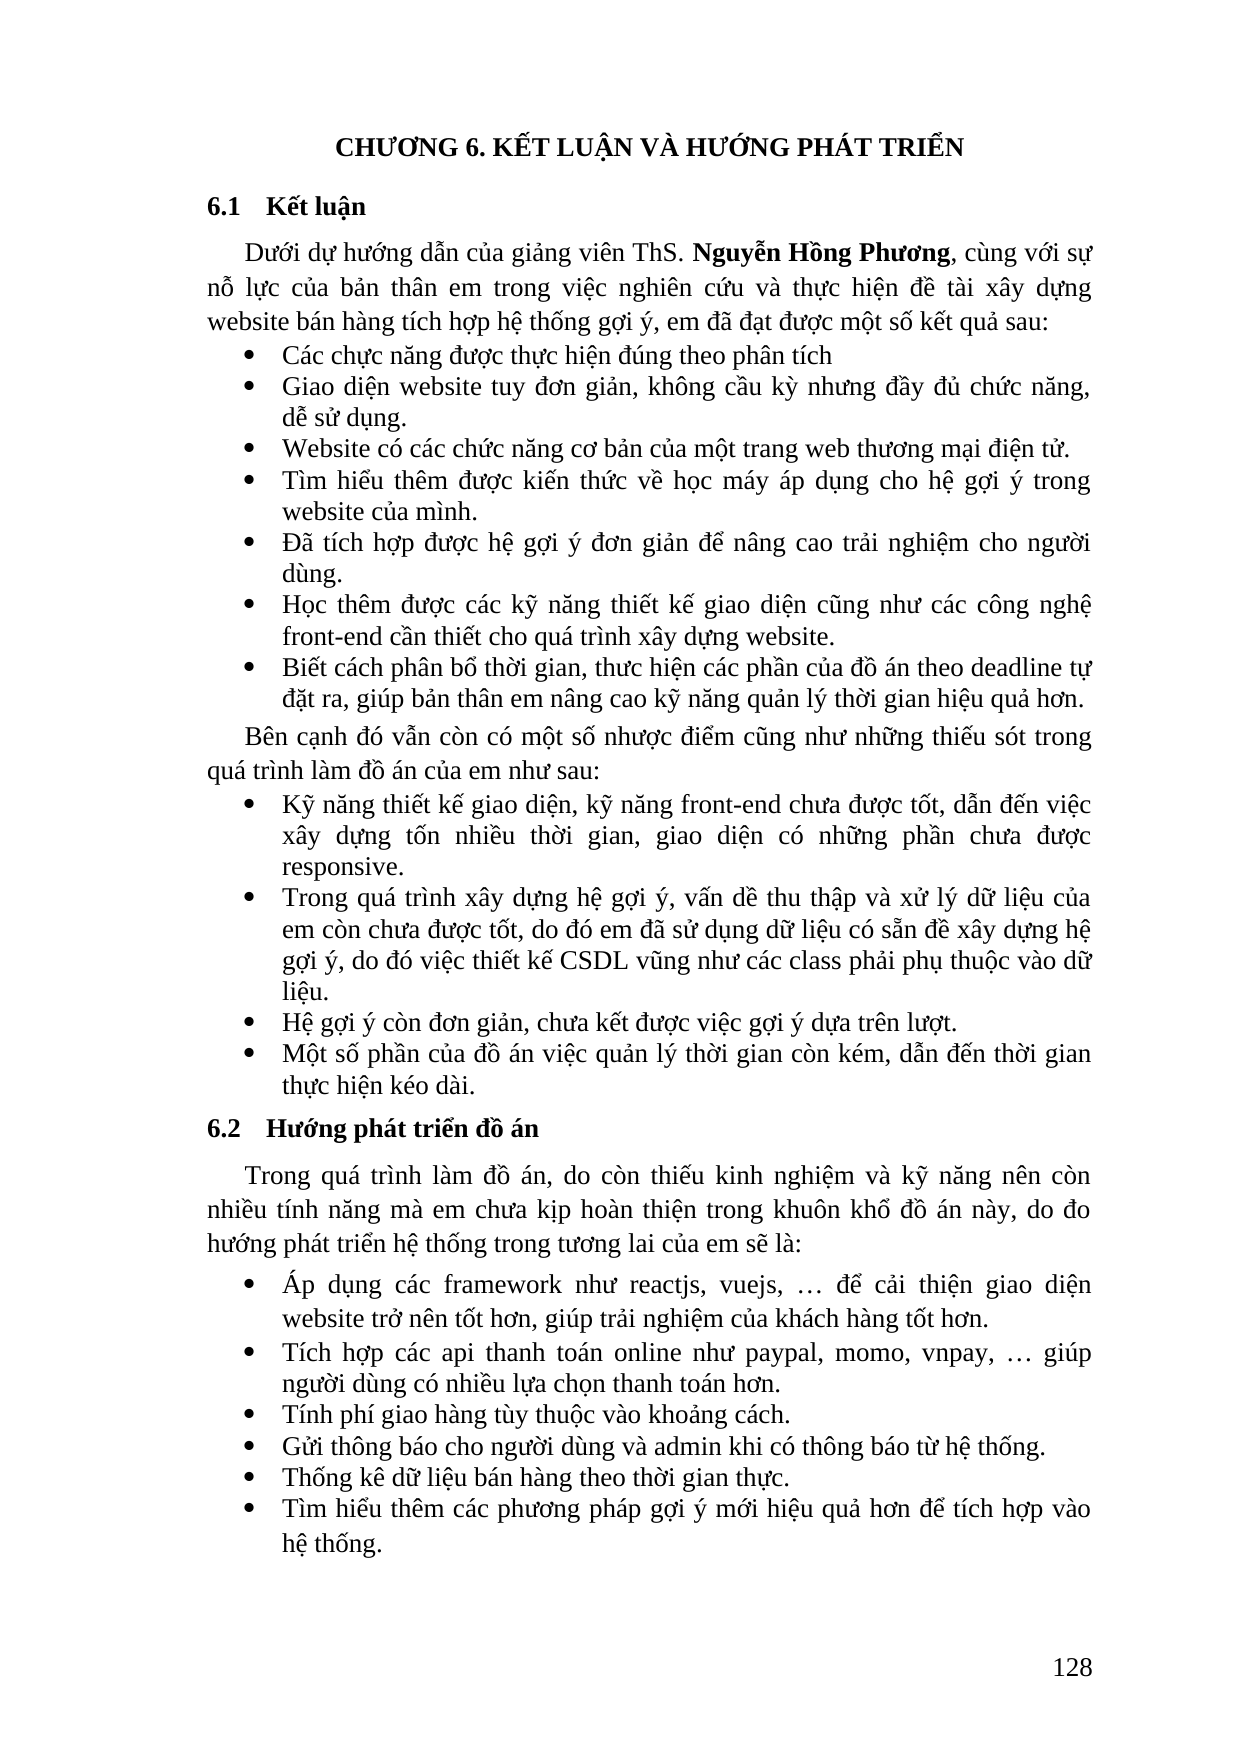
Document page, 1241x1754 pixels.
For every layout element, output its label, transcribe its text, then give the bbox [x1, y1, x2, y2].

list Gửi thông báo cho người dùng và admin khi có thông báo từ hệ thống. [244, 1430, 1092, 1461]
list Website có các chức năng cơ bản của một trang web thương mại điện tử. [244, 433, 1092, 464]
list Tích hợp các api thanh toán online như paypal, momo, vnpay, … giúp người dùng có nhiều lựa chọn thanh toán hơn. [244, 1336, 1092, 1399]
list Học thêm được các kỹ năng thiết kế giao diện cũng như các công nghệ front-end cần thiết cho quá trình xây dựng website. [244, 589, 1092, 651]
list Hệ gợi ý còn đơn giản, chưa kết được việc gợi ý dựa trên lượt. [244, 1006, 1092, 1037]
list Tính phí giao hàng tùy thuộc vào khoảng cách. [244, 1399, 1092, 1430]
subtitle Kết luận [207, 190, 1092, 221]
text Dưới dự hướng dẫn của giảng viên ThS. Nguyễn Hồng Phương, cùng với sự nỗ lực của bản thân em trong việc nghiên cứu và thực hiện đề tài xây dựng website bán hàng tích hợp hệ thống gợi ý, em đã đạt được một số kết quả sau: [207, 236, 1092, 336]
subtitle Hướng phát triển đồ án [207, 1112, 1092, 1143]
list Giao diện website tuy đơn giản, không cầu kỳ nhưng đầy đủ chức năng, dễ sử dụng. [244, 370, 1092, 433]
list Một số phần của đồ án việc quản lý thời gian còn kém, dẫn đến thời gian thực hiện kéo dài. [244, 1037, 1092, 1100]
list Kỹ năng thiết kế giao diện, kỹ năng front-end chưa được tốt, dẫn đến việc xây dựng tốn nhiều thời gian, giao diện có những phần chưa được responsive. [244, 788, 1092, 882]
text Trong quá trình làm đồ án, do còn thiếu kinh nghiệm và kỹ năng nên còn nhiều tính năng mà em chưa kịp hoàn thiện trong khuôn khổ đồ án này, do đo hướng phát triển hệ thống trong tương lai của em sẽ là: [207, 1159, 1092, 1258]
list Trong quá trình xây dựng hệ gợi ý, vấn dề thu thập và xử lý dữ liệu của em còn chưa được tốt, do đó em đã sử dụng dữ liệu có sẵn đề xây dựng hệ gợi ý, do đó việc thiết kế CSDL vũng như các class phải phụ thuộc vào dữ liệu. [244, 882, 1092, 1006]
list Thống kê dữ liệu bán hàng theo thời gian thực. [244, 1461, 1092, 1492]
list Các chực năng được thực hiện đúng theo phân tích [244, 339, 1092, 370]
list Đã tích hợp được hệ gợi ý đơn giản để nâng cao trải nghiệm cho người dùng. [244, 526, 1092, 589]
subtitle KẾT LUẬN VÀ HƯỚNG PHÁT TRIỂN [207, 131, 1092, 162]
list Tìm hiểu thêm các phương pháp gợi ý mới hiệu quả hơn để tích hợp vào hệ thống. [244, 1492, 1092, 1558]
list Tìm hiểu thêm được kiến thức về học máy áp dụng cho hệ gợi ý trong website của mình. [244, 464, 1092, 526]
list Áp dụng các framework như reactjs, vuejs, … để cải thiện giao diện website trở nên tốt hơn, giúp trải nghiệm của khách hàng tốt hơn. [244, 1268, 1092, 1333]
list Biết cách phân bổ thời gian, thưc hiện các phần của đồ án theo deadline tự đặt ra, giúp bản thân em nâng cao kỹ năng quản lý thời gian hiệu quả hơn. [244, 651, 1092, 713]
text Bên cạnh đó vẫn còn có một số nhược điểm cũng như những thiếu sót trong quá trình làm đồ án của em như sau: [207, 720, 1092, 785]
